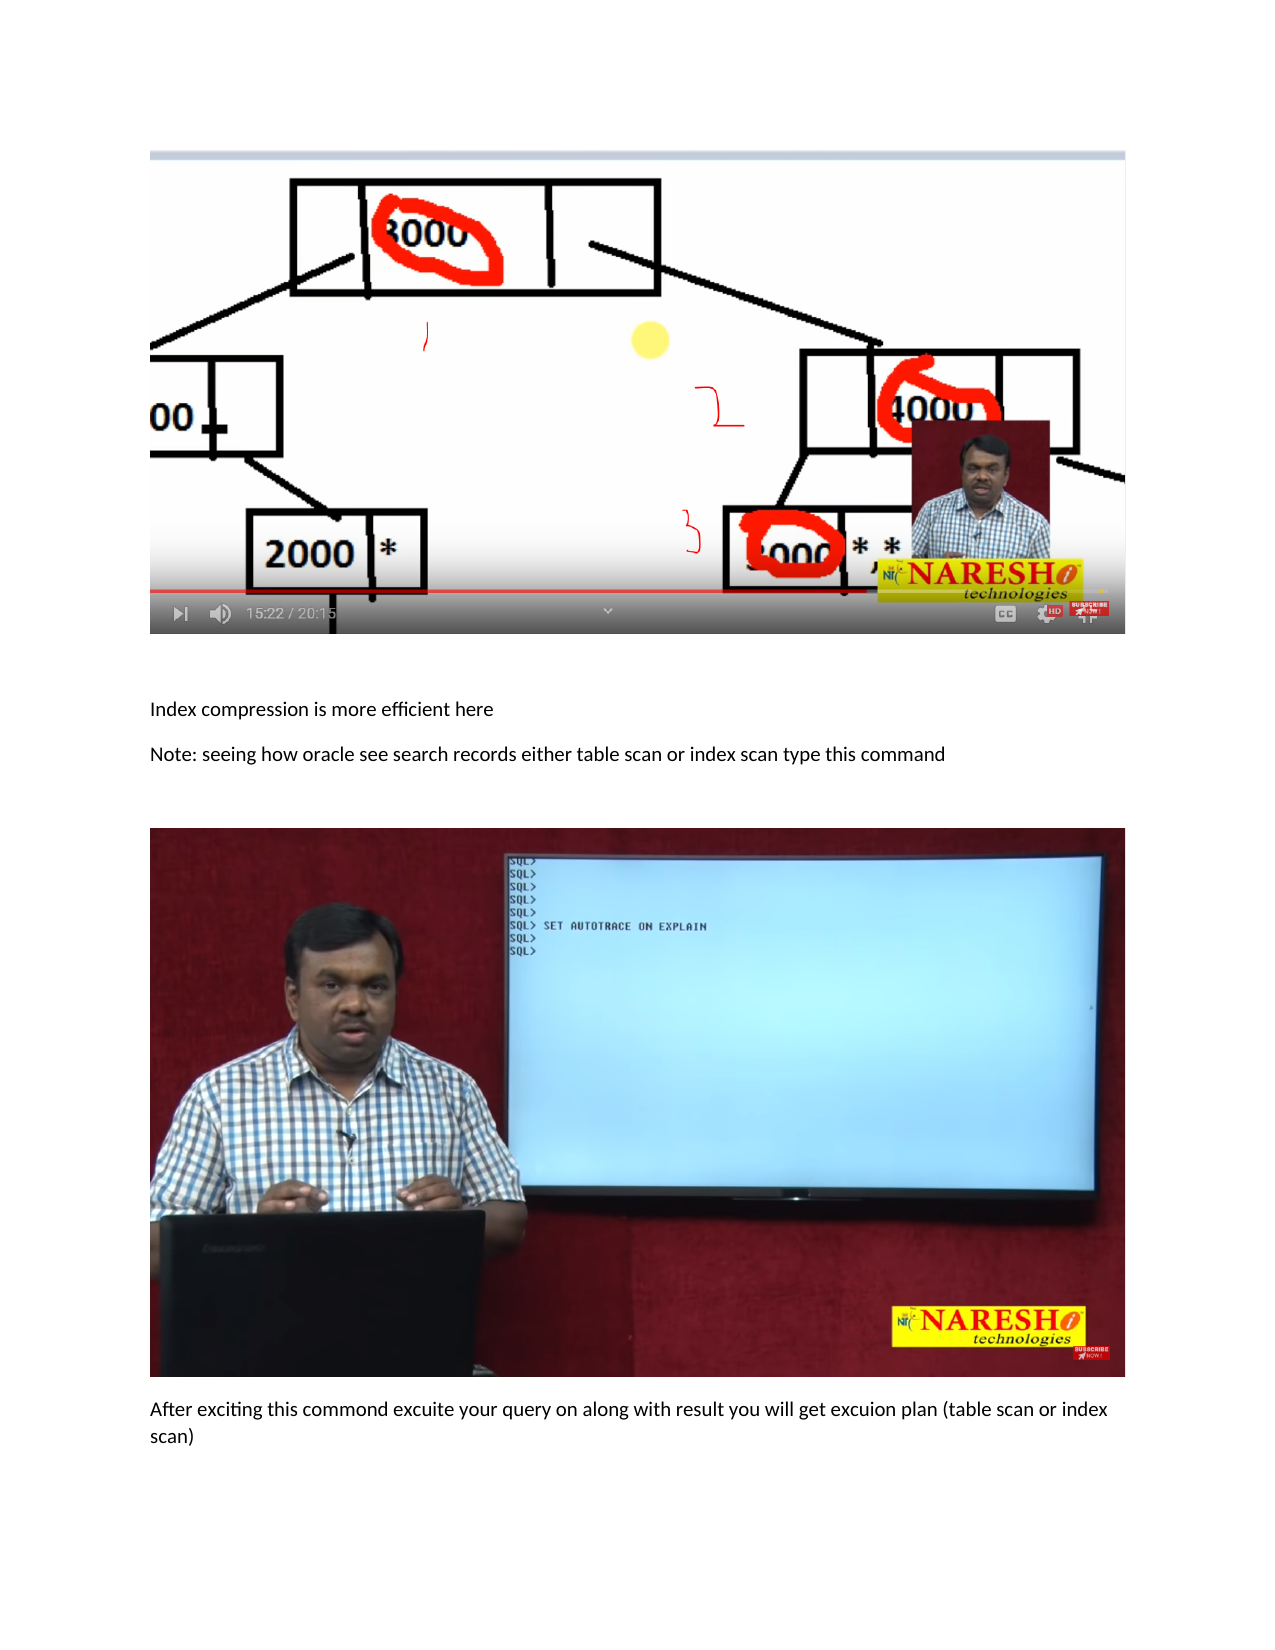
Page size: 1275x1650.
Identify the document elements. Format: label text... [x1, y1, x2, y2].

picture [150, 828, 1125, 1377]
text Note: seeing how oracle see search records either table scan or index scan type this command [150, 741, 1125, 766]
text After exciting this commond excuite your query on along with result you will get excuion plan (table scan or index scan) [150, 1396, 1125, 1449]
picture [150, 150, 1125, 634]
text Index compression is more efficient here [150, 697, 1125, 722]
